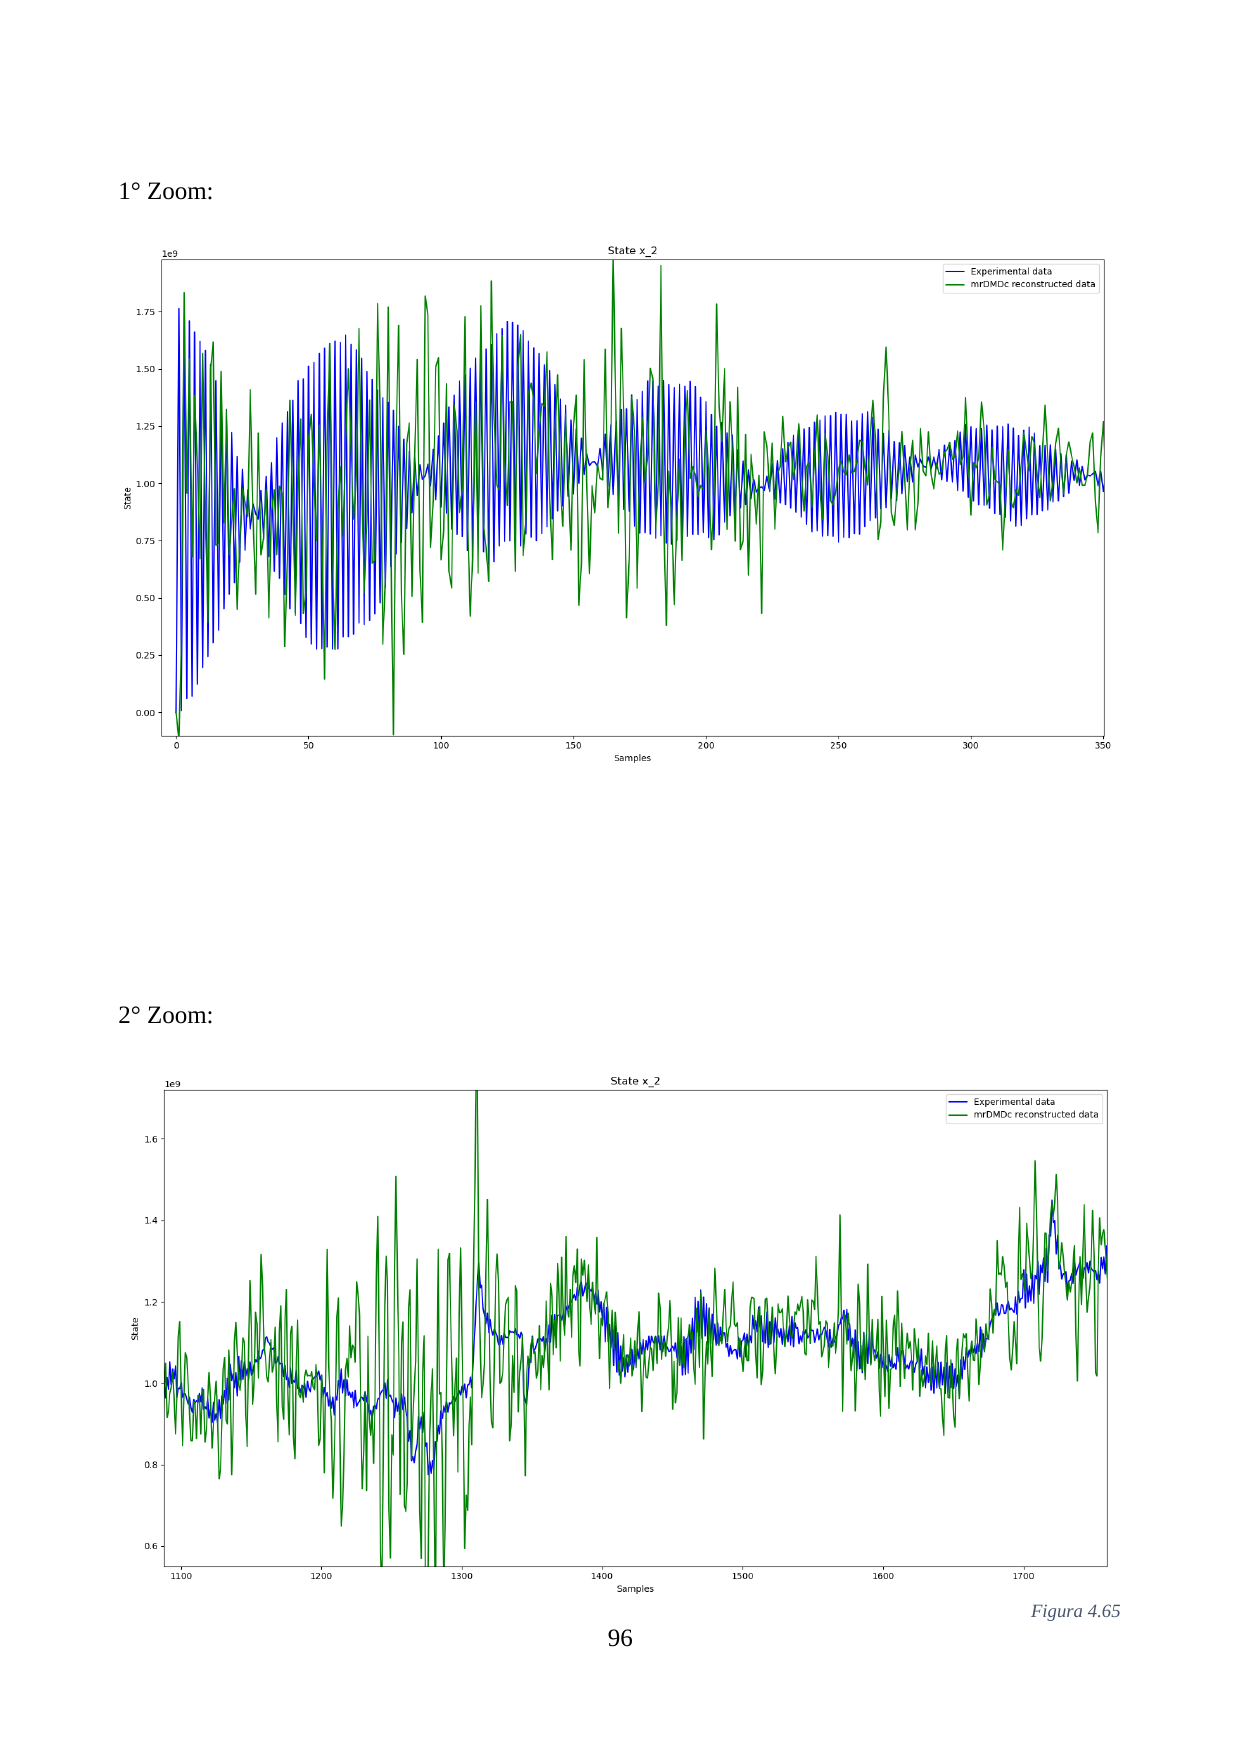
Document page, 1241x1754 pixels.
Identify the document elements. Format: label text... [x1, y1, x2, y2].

text 2° Zoom: [118, 1000, 1122, 1029]
picture [118, 1057, 1123, 1601]
picture [118, 233, 1123, 771]
text 1° Zoom: [118, 176, 1122, 205]
